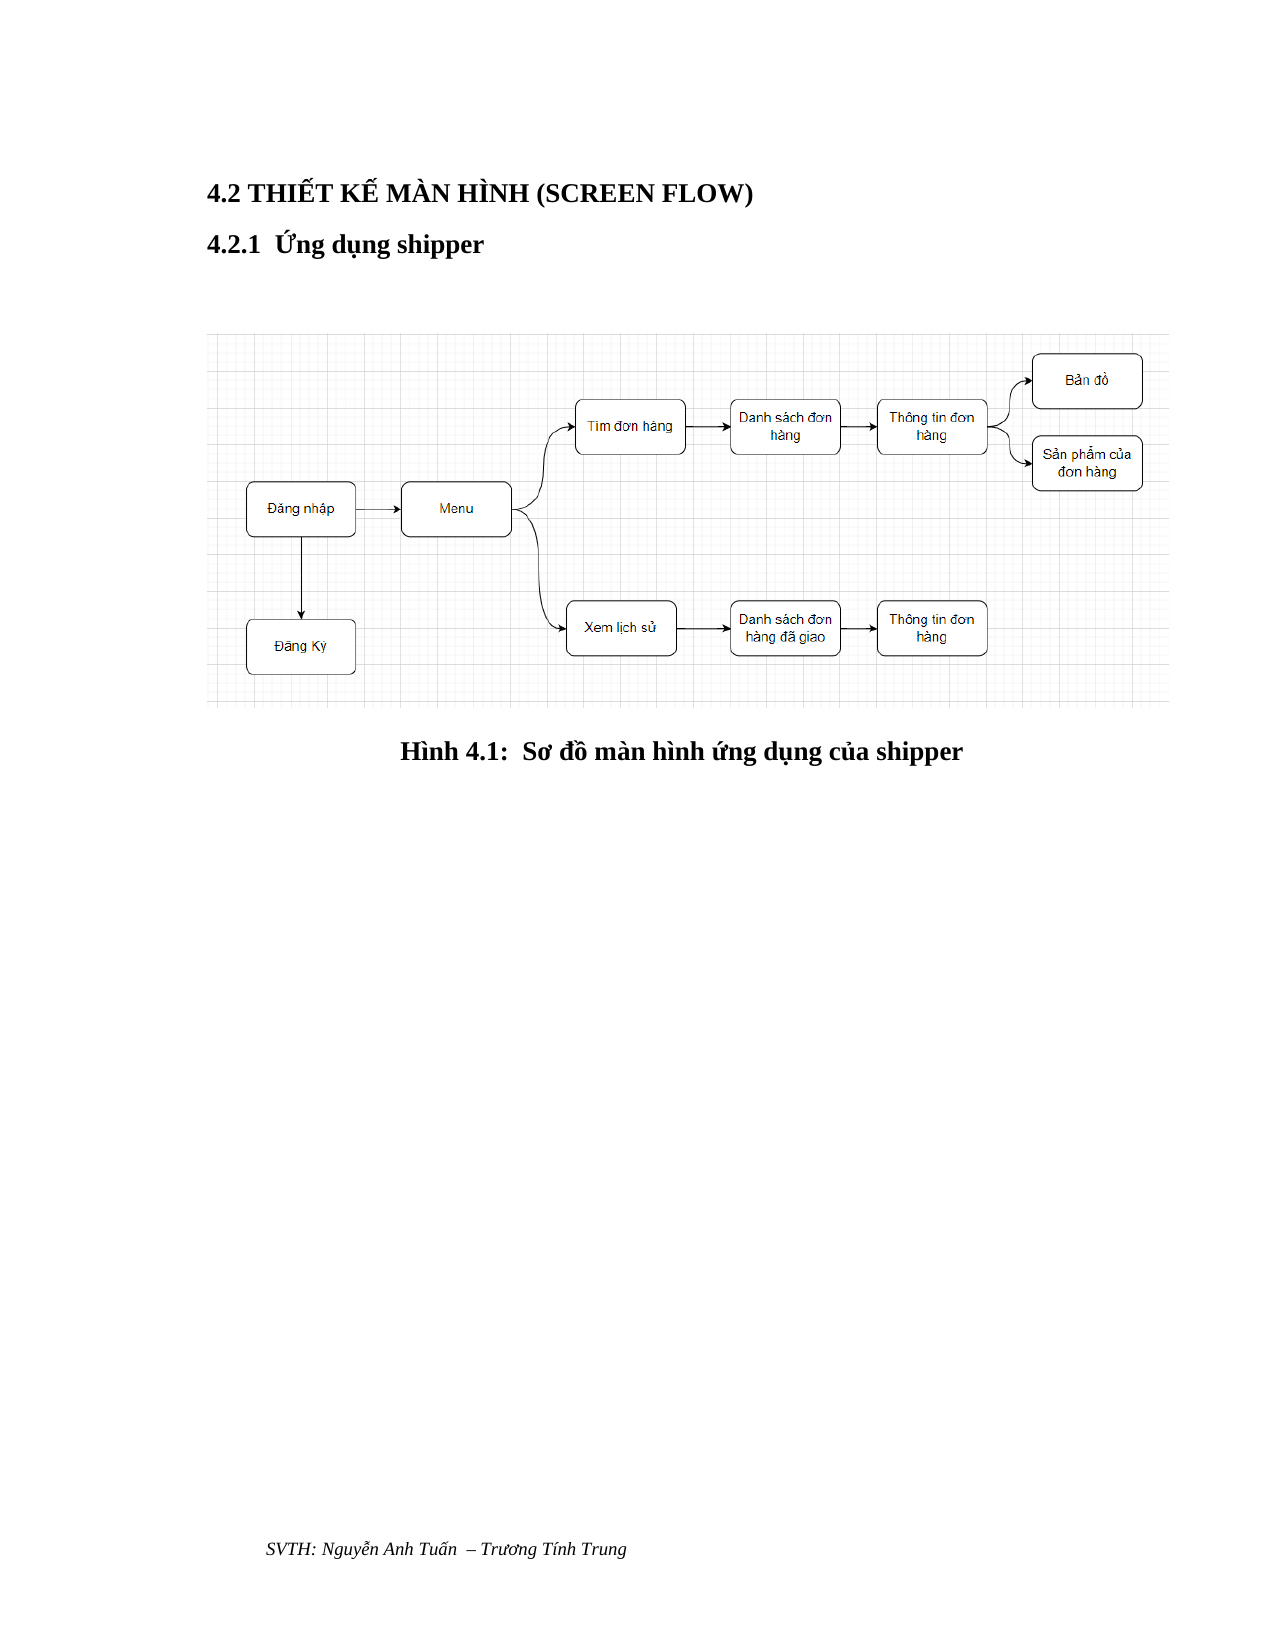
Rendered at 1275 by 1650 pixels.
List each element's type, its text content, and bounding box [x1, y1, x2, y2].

subtitle Ứng dụng shipper [207, 228, 1157, 259]
picture [206, 333, 1170, 708]
subtitle THIẾT KẾ MÀN HÌNH (SCREEN FLOW) [207, 177, 1157, 208]
text Sơ đồ màn hình ứng dụng của shipper [207, 735, 1157, 767]
